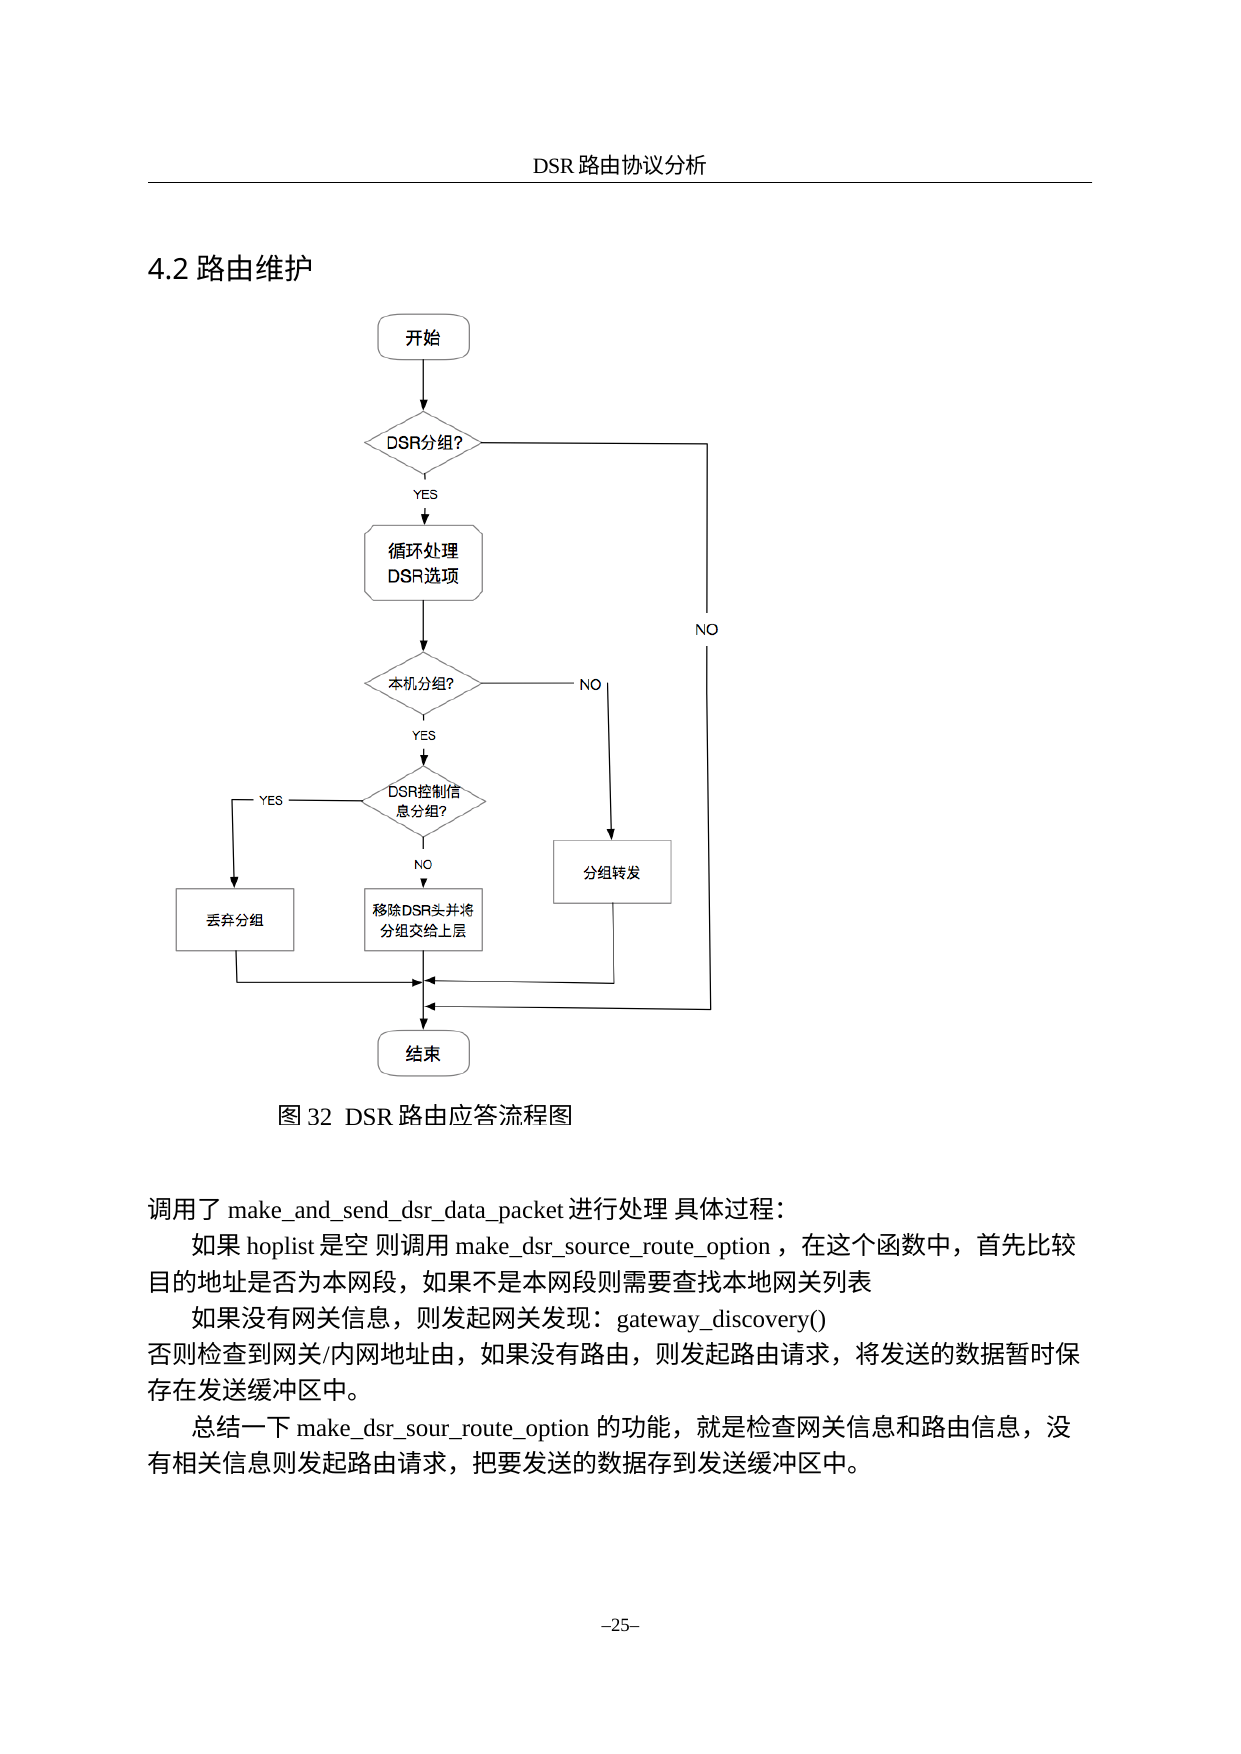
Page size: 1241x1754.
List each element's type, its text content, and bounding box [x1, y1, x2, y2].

text 如果没有网关信息，则发起网关发现：gateway_discovery() [148, 1298, 1092, 1334]
text 调用了make_and_send_dsr_data_packet进行处理 具体过程： [148, 1189, 1092, 1226]
text 如果hoplist是空 则调用make_dsr_source_route_option ，在这个函数中，首先比较目的地址是否为本网段，如果不是本网段则需要查找本地网关列表 [148, 1226, 1092, 1298]
subtitle 4.2 路由维护 [148, 246, 1092, 288]
text 否则检查到网关/内网地址由，如果没有路由，则发起路由请求，将发送的数据暂时保存在发送缓冲区中。 [148, 1334, 1092, 1407]
picture [147, 309, 738, 1190]
text 总结一下make_dsr_sour_route_option 的功能，就是检查网关信息和路由信息，没有相关信息则发起路由请求，把要发送的数据存到发送缓冲区中。 [148, 1407, 1092, 1479]
